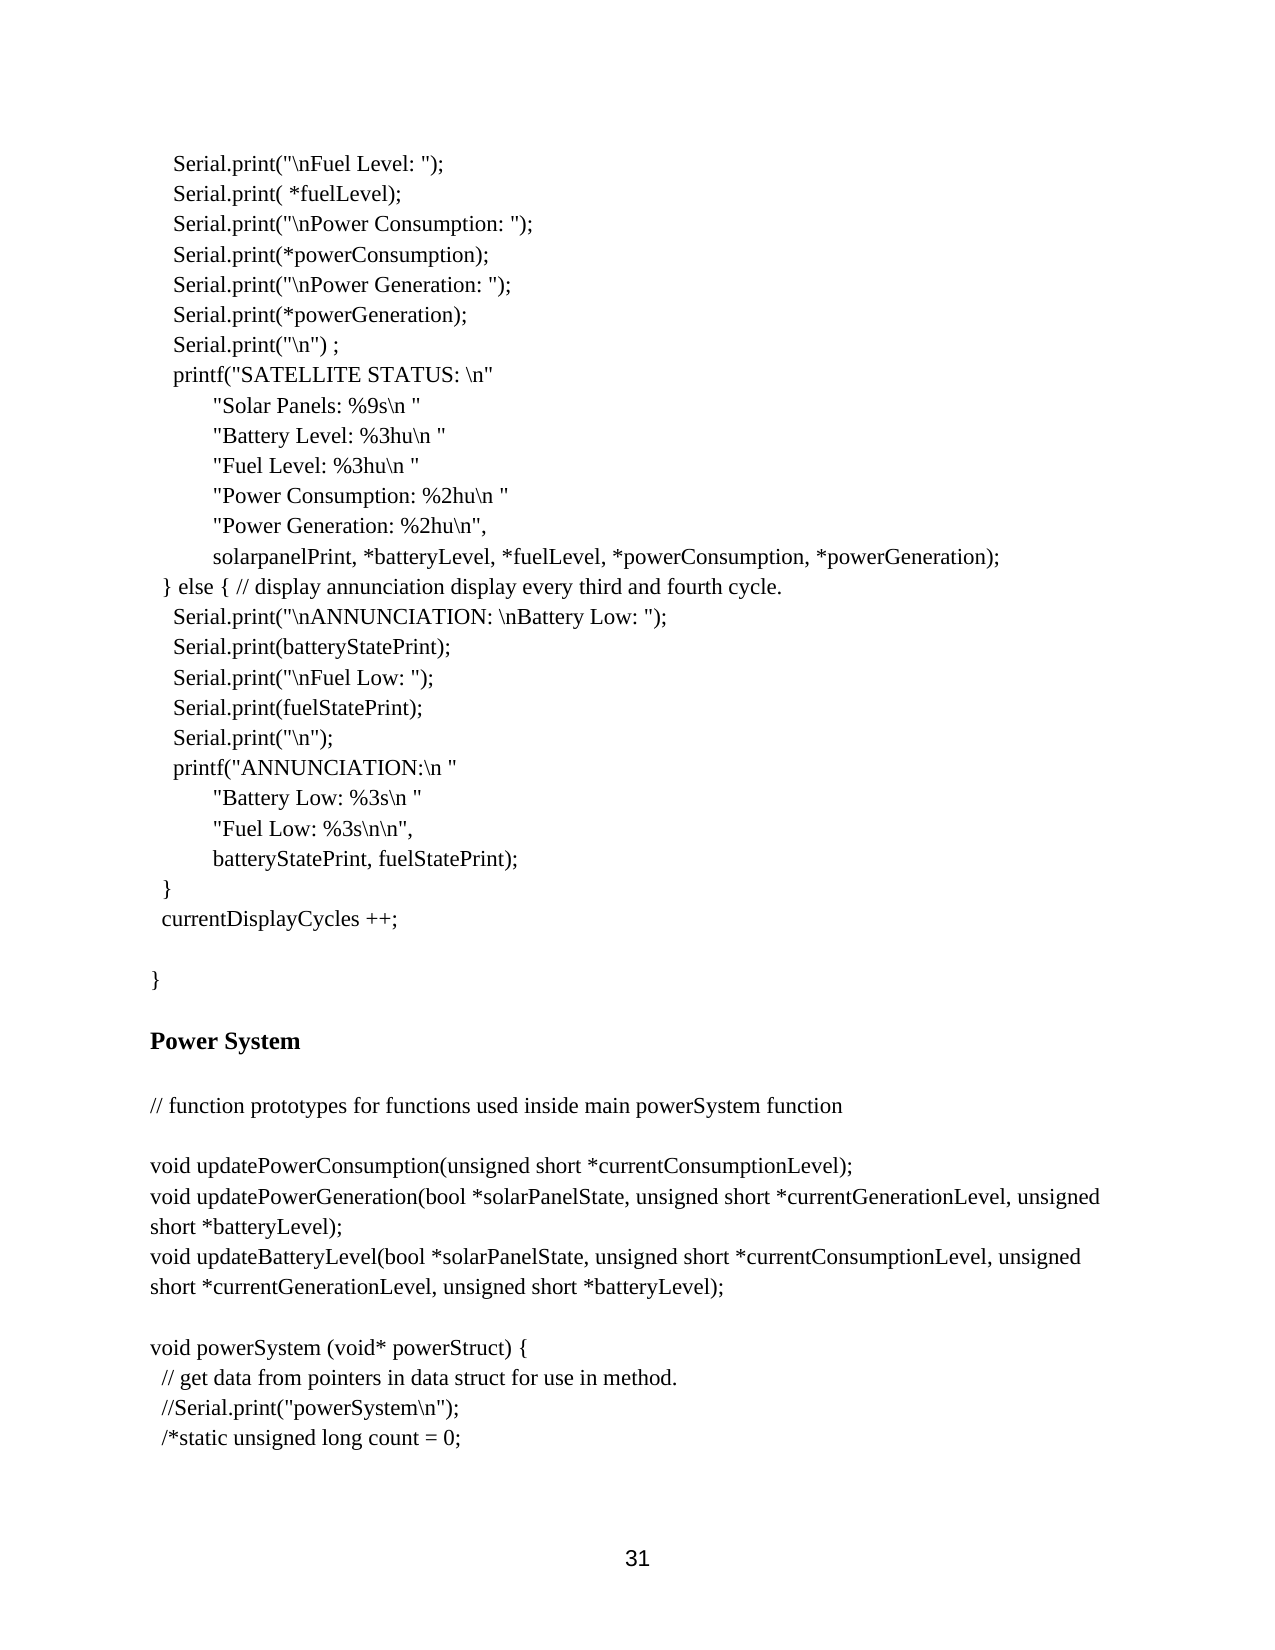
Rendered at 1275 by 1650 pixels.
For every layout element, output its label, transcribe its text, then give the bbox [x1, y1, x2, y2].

text currentDisplayCycles ++; [150, 905, 1125, 932]
text Power System [150, 1026, 1125, 1055]
text void updatePowerConsumption(unsigned short *currentConsumptionLevel); [150, 1152, 1125, 1179]
text "Power Consumption: %2hu\n " [150, 482, 1125, 509]
text } [150, 875, 1125, 901]
text Serial.print(*powerGeneration); [150, 301, 1125, 327]
text void updatePowerGeneration(bool *solarPanelState, unsigned short *currentGenerationLevel, unsigned short *batteryLevel); [150, 1183, 1125, 1239]
text // function prototypes for functions used inside main powerSystem function [150, 1092, 1125, 1118]
text Serial.print("\n"); [150, 724, 1125, 750]
text void updateBatteryLevel(bool *solarPanelState, unsigned short *currentConsumptionLevel, unsigned short *currentGenerationLevel, unsigned short *batteryLevel); [150, 1243, 1125, 1300]
text Serial.print(batteryStatePrint); [150, 633, 1125, 660]
text "Battery Level: %3hu\n " [150, 422, 1125, 448]
text Serial.print("\nANNUNCIATION: \nBattery Low: "); [150, 603, 1125, 629]
text } [150, 966, 1125, 992]
text Serial.print("\nPower Consumption: "); [150, 210, 1125, 237]
text Serial.print(*powerConsumption); [150, 241, 1125, 267]
text "Solar Panels: %9s\n " [150, 392, 1125, 418]
text printf("SATELLITE STATUS: \n" [150, 361, 1125, 388]
text /*static unsigned long count = 0; [150, 1424, 1125, 1451]
text "Power Generation: %2hu\n", [150, 512, 1125, 539]
text Serial.print("\nFuel Low: "); [150, 663, 1125, 690]
text printf("ANNUNCIATION:\n " [150, 754, 1125, 781]
text Serial.print("\nPower Generation: "); [150, 271, 1125, 297]
text void powerSystem (void* powerStruct) { [150, 1334, 1125, 1360]
text "Battery Low: %3s\n " [150, 784, 1125, 811]
text Serial.print("\nFuel Level: "); [150, 150, 1125, 176]
text Serial.print("\n") ; [150, 331, 1125, 358]
text } else { // display annunciation display every third and fourth cycle. [150, 573, 1125, 599]
text //Serial.print("powerSystem\n"); [150, 1394, 1125, 1421]
text // get data from pointers in data struct for use in method. [150, 1364, 1125, 1390]
text solarpanelPrint, *batteryLevel, *fuelLevel, *powerConsumption, *powerGeneration); [150, 543, 1125, 569]
text batteryStatePrint, fuelStatePrint); [150, 845, 1125, 871]
text Serial.print(fuelStatePrint); [150, 694, 1125, 720]
text "Fuel Level: %3hu\n " [150, 452, 1125, 478]
text "Fuel Low: %3s\n\n", [150, 814, 1125, 841]
text Serial.print( *fuelLevel); [150, 180, 1125, 207]
